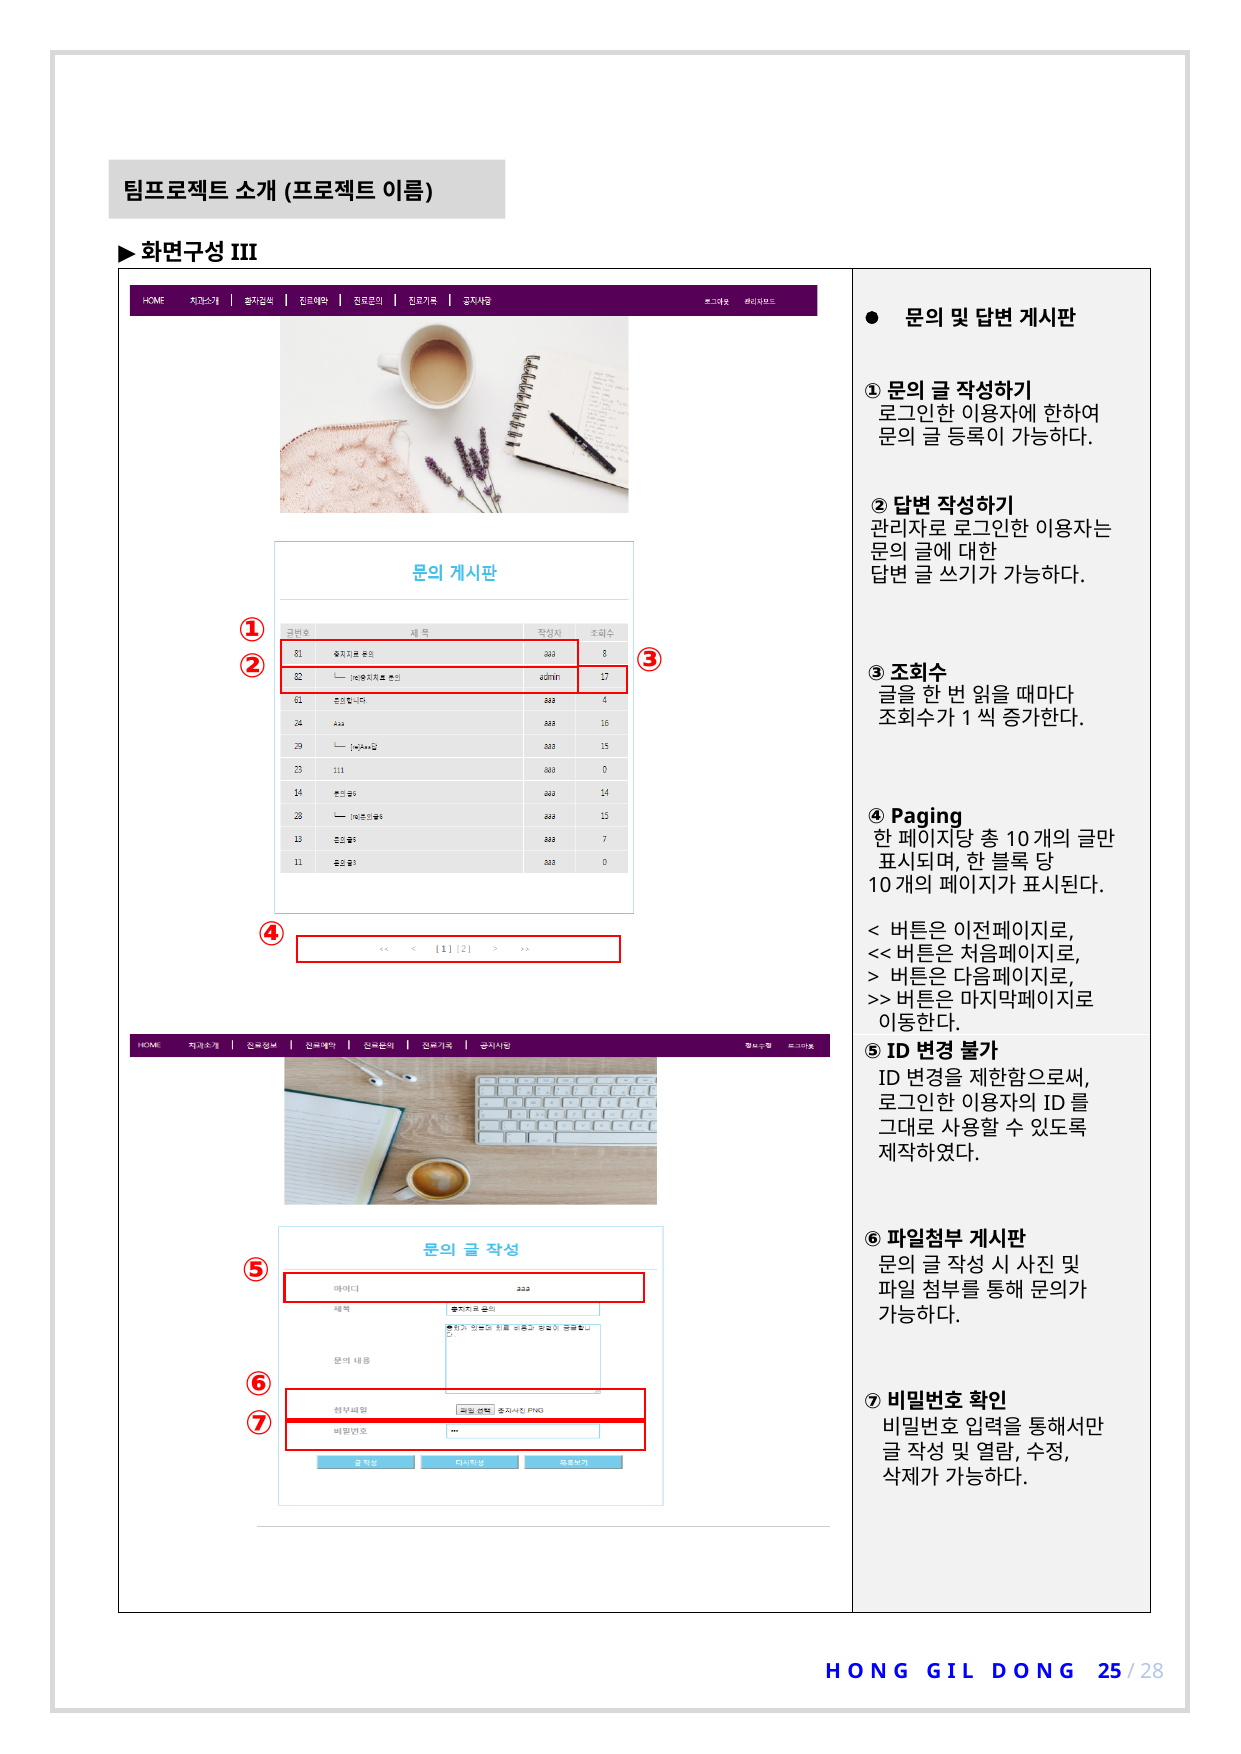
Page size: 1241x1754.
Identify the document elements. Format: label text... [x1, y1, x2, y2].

picture [129, 1034, 830, 1527]
table_header [119, 269, 852, 1034]
table_cell [119, 1035, 852, 1612]
table_cell ⑤ ID 변경 불가 ID 변경을 제한함으로써, 로그인한 이용자의 ID를 그대로 사용할 수 있도록 제작하였다. ⑥ 파일첨부 게시판 문의 글 작성 시 사진 및 파일 첨부를 통해 문의가 가능하다. ⑦ 비밀번호 확인 비밀번호 입력을 통해서만 글 작성 및 열람, 수정, 삭제가 가능하다. [853, 1035, 1150, 1612]
picture [129, 285, 818, 964]
text ▶ 화면구성III [118, 234, 1122, 268]
table_header 문의 및 답변 게시판 ① 문의 글 작성하기 로그인한 이용자에 한하여 문의 글 등록이 가능하다. ② 답변 작성하기 관리자로 로그인한 이용자는 문의 글에 대한 답변 글 쓰기가 가능하다. ③ 조회수 글을 한 번 읽을 때마다 조회수가 1씩 증가한다. ④ Paging 한 페이지당 총 10개의 글만 표시되며, 한 블록 당 10개의 페이지가 표시된다. < 버튼은 이전페이지로, << 버튼은 처음페이지로, > 버튼은 다음페이지로, >> 버튼은 마지막페이지로 이동한다. [853, 269, 1150, 1034]
